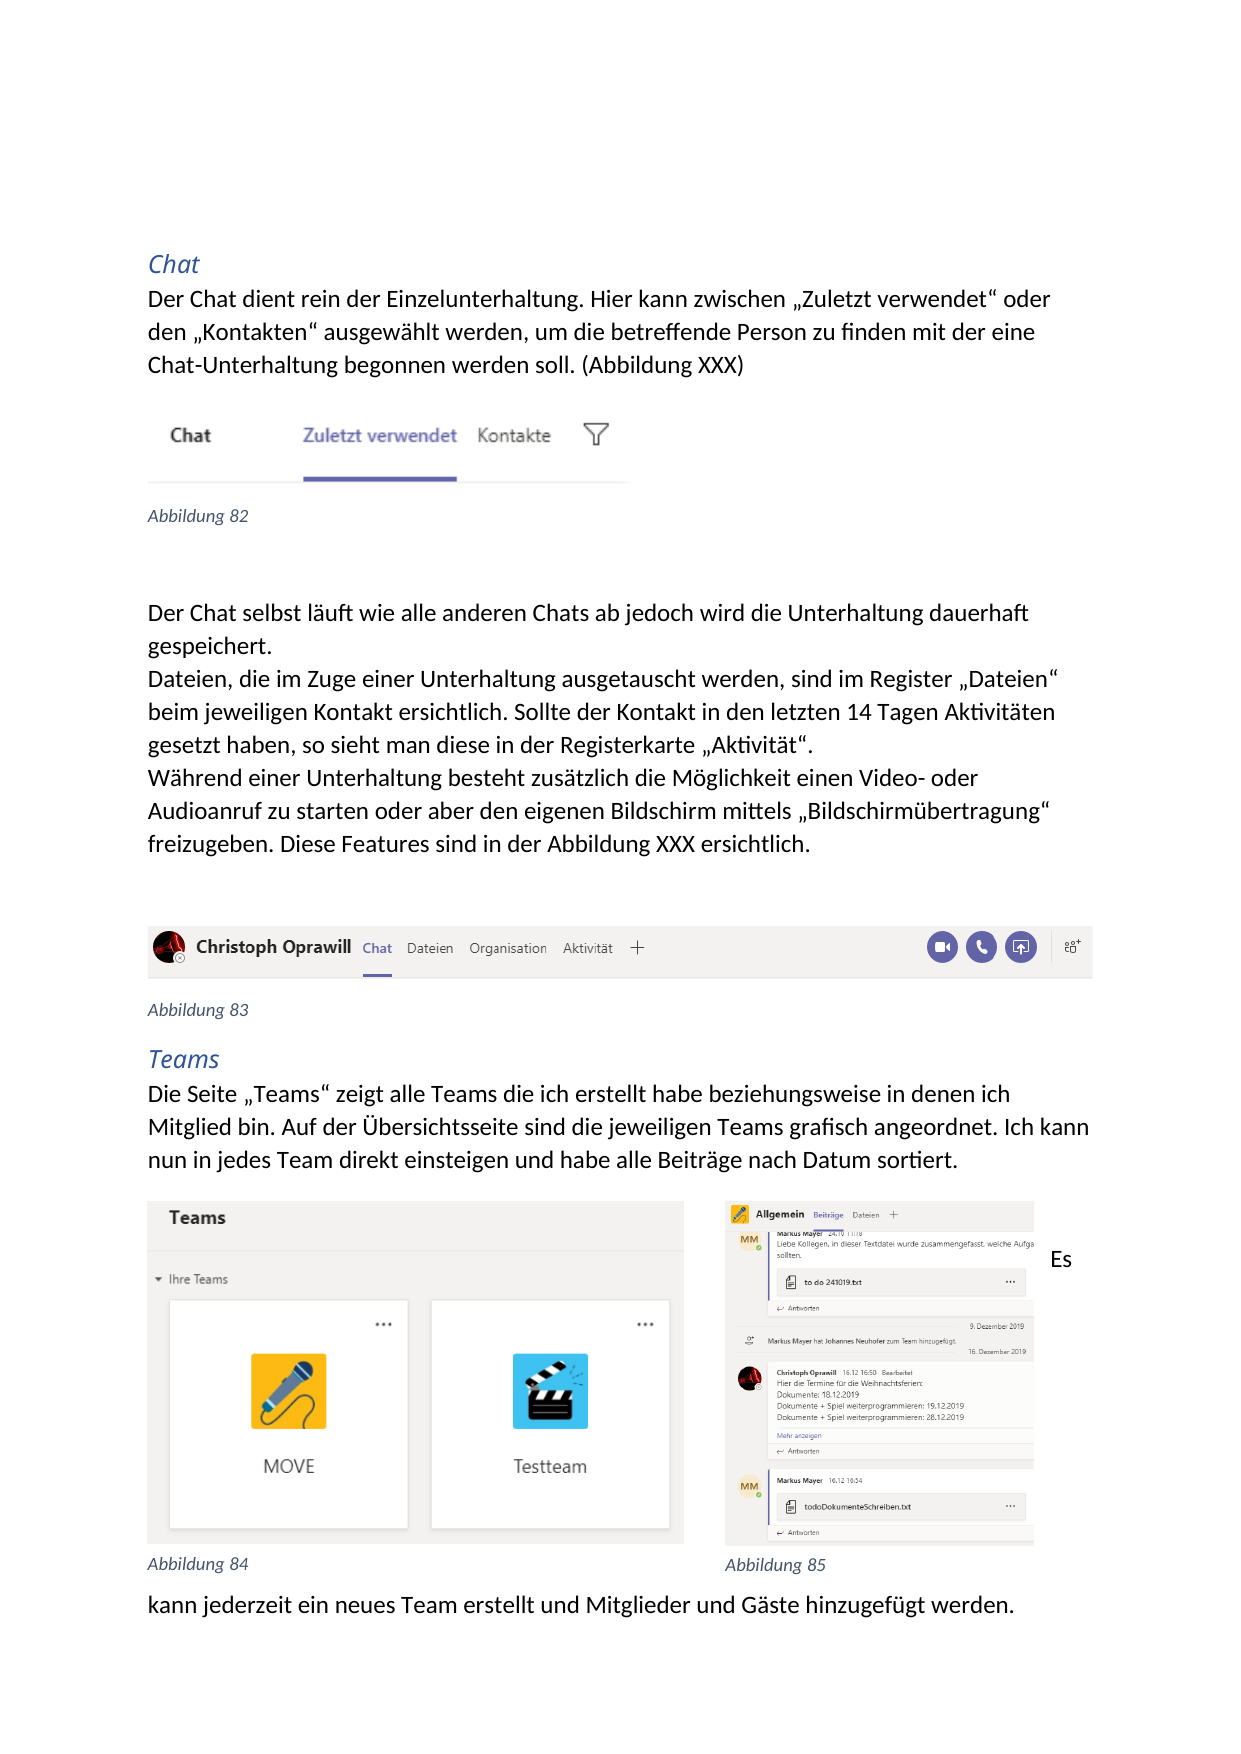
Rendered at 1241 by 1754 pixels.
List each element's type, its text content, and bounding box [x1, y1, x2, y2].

subtitle Teams [148, 1042, 1093, 1076]
picture [725, 1201, 1034, 1546]
text Der Chat dient rein der Einzelunterhaltung. Hier kann zwischen „Zuletzt verwendet“ oder den „Kontakten“ ausgewählt werden, um die betreffende Person zu finden mit der eine Chat-Unterhaltung begonnen werden soll. (Abbildung XXX) [148, 283, 1093, 380]
text Die Seite „Teams“ zeigt alle Teams die ich erstellt habe beziehungsweise in denen ich Mitglied bin. Auf der Übersichtsseite sind die jeweiligen Teams grafisch angeordnet. Ich kann nun in jedes Team direkt einsteigen und habe alle Beiträge nach Datum sortiert. [148, 1078, 1093, 1175]
subtitle Chat [148, 247, 1093, 281]
picture [147, 1201, 684, 1544]
text Abbildung 83 [148, 998, 1093, 1021]
picture [147, 398, 631, 485]
text Der Chat selbst läuft wie alle anderen Chats ab jedoch wird die Unterhaltung dauerhaft gespeichert. Dateien, die im Zuge einer Unterhaltung ausgetauscht werden, sind im Register „Dateien“ beim jeweiligen Kontakt ersichtlich. Sollte der Kontakt in den letzten 14 Tagen Aktivitäten gesetzt haben, so sieht man diese in der Registerkarte „Aktivität“. Während einer Unterhaltung besteht zusätzlich die Möglichkeit einen Video- oder Audioanruf zu starten oder aber den eigenen Bildschirm mittels „Bildschirmübertragung“ freizugeben. Diese Features sind in der Abbildung XXX ersichtlich. [148, 597, 1093, 858]
text Abbildung 82 [148, 504, 1093, 527]
picture [147, 926, 1093, 979]
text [148, 1243, 1093, 1620]
